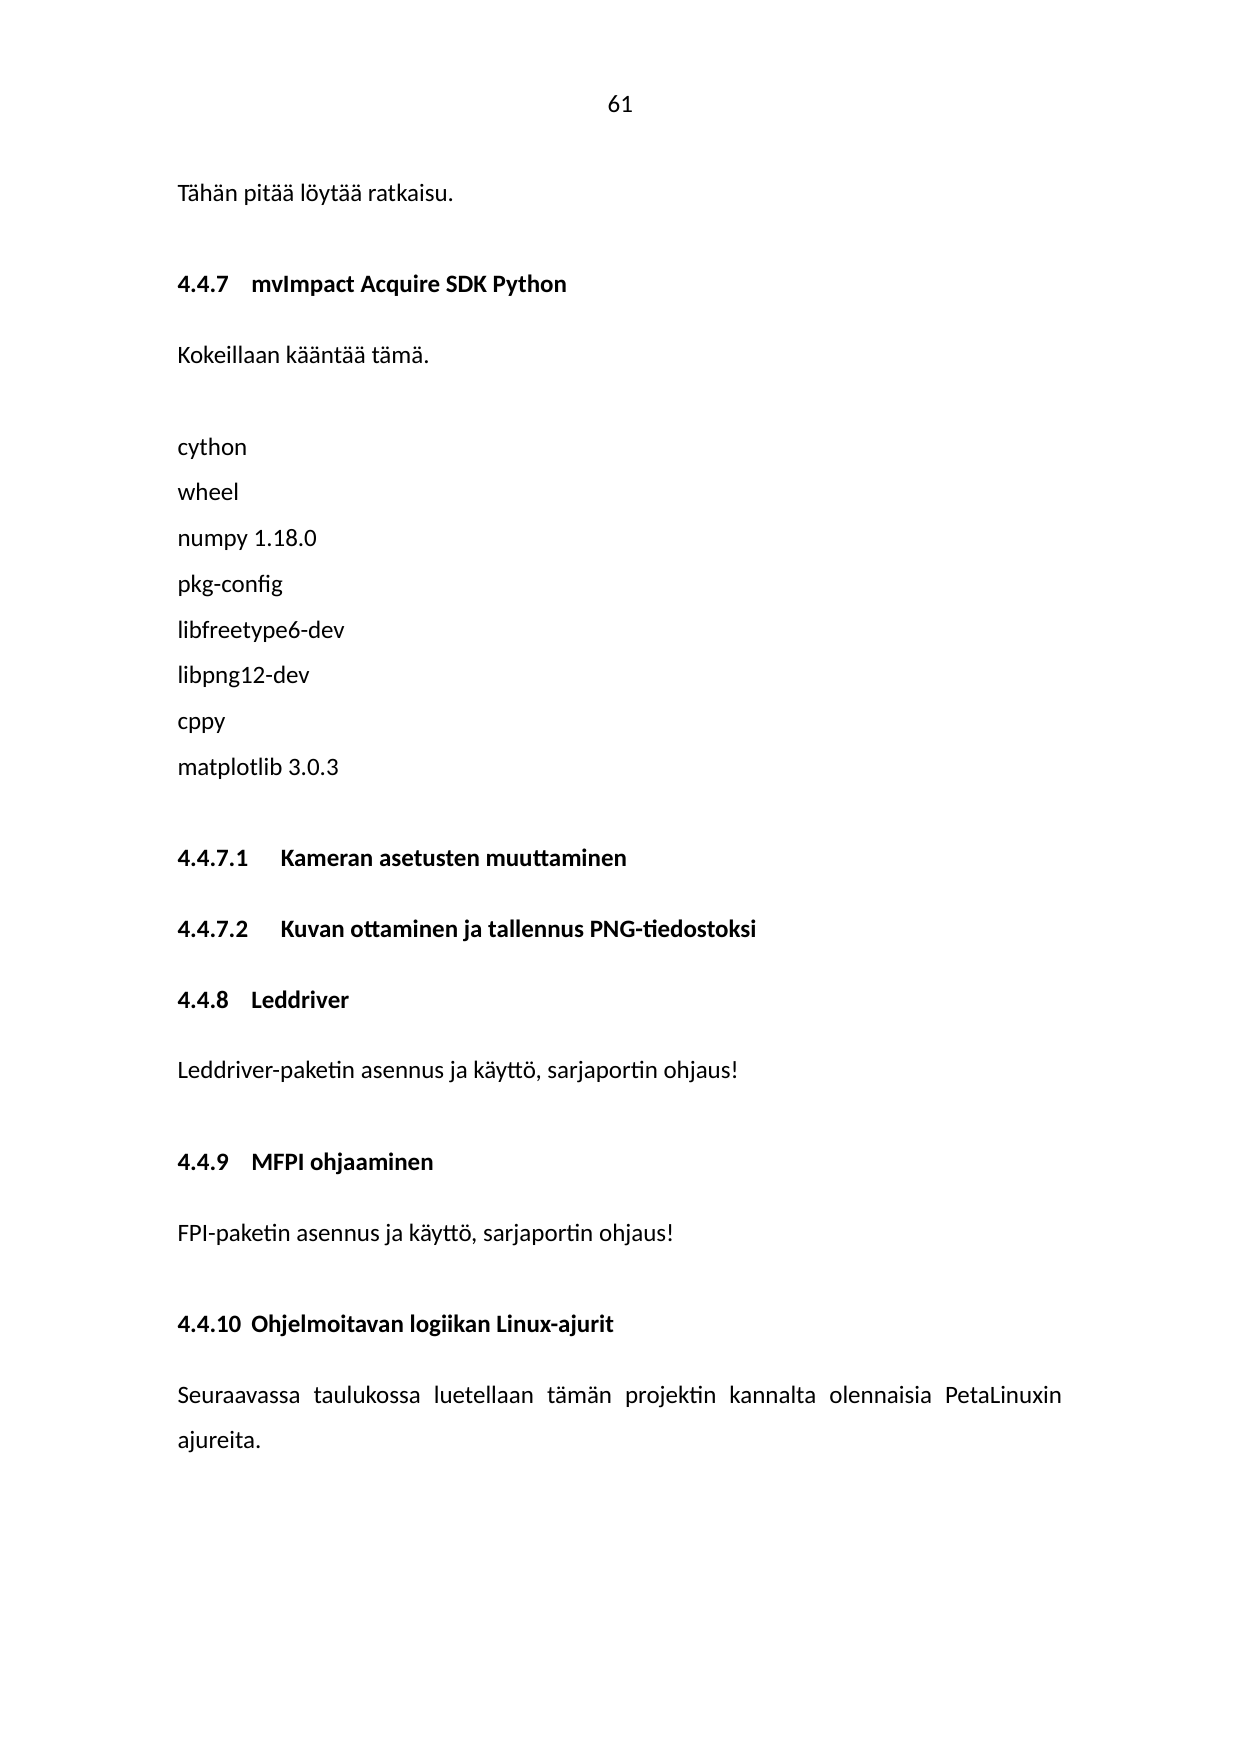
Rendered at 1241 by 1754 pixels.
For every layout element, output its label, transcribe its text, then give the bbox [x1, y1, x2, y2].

subtitle Ohjelmoitavan logiikan Linux-ajurit [177, 1308, 1063, 1339]
text Leddriver-paketin asennus ja käyttö, sarjaportin ohjaus! [177, 1054, 1063, 1085]
subtitle mvImpact Acquire SDK Python [177, 269, 1063, 299]
text matplotlib 3.0.3 [177, 751, 1063, 781]
text Kokeillaan kääntää tämä. [177, 339, 1063, 370]
text libfreetype6-dev [177, 614, 1063, 644]
text Seuraavassa taulukossa luetellaan tämän projektin kannalta olennaisia PetaLinuxin ajureita. [177, 1379, 1063, 1455]
text cppy [177, 705, 1063, 736]
text wheel [177, 477, 1063, 507]
text libpng12-dev [177, 659, 1063, 690]
subtitle MFPI ohjaaminen [177, 1146, 1063, 1177]
subtitle Leddriver [177, 984, 1063, 1014]
subtitle Kuvan ottaminen ja tallennus PNG-tiedostoksi [177, 913, 1063, 944]
text Tähän pitää löytää ratkaisu. [177, 177, 1063, 208]
text pkg-config [177, 568, 1063, 598]
text numpy 1.18.0 [177, 522, 1063, 553]
text cython [177, 431, 1063, 461]
subtitle Kameran asetusten muuttaminen [177, 842, 1063, 873]
text FPI-paketin asennus ja käyttö, sarjaportin ohjaus! [177, 1217, 1063, 1247]
